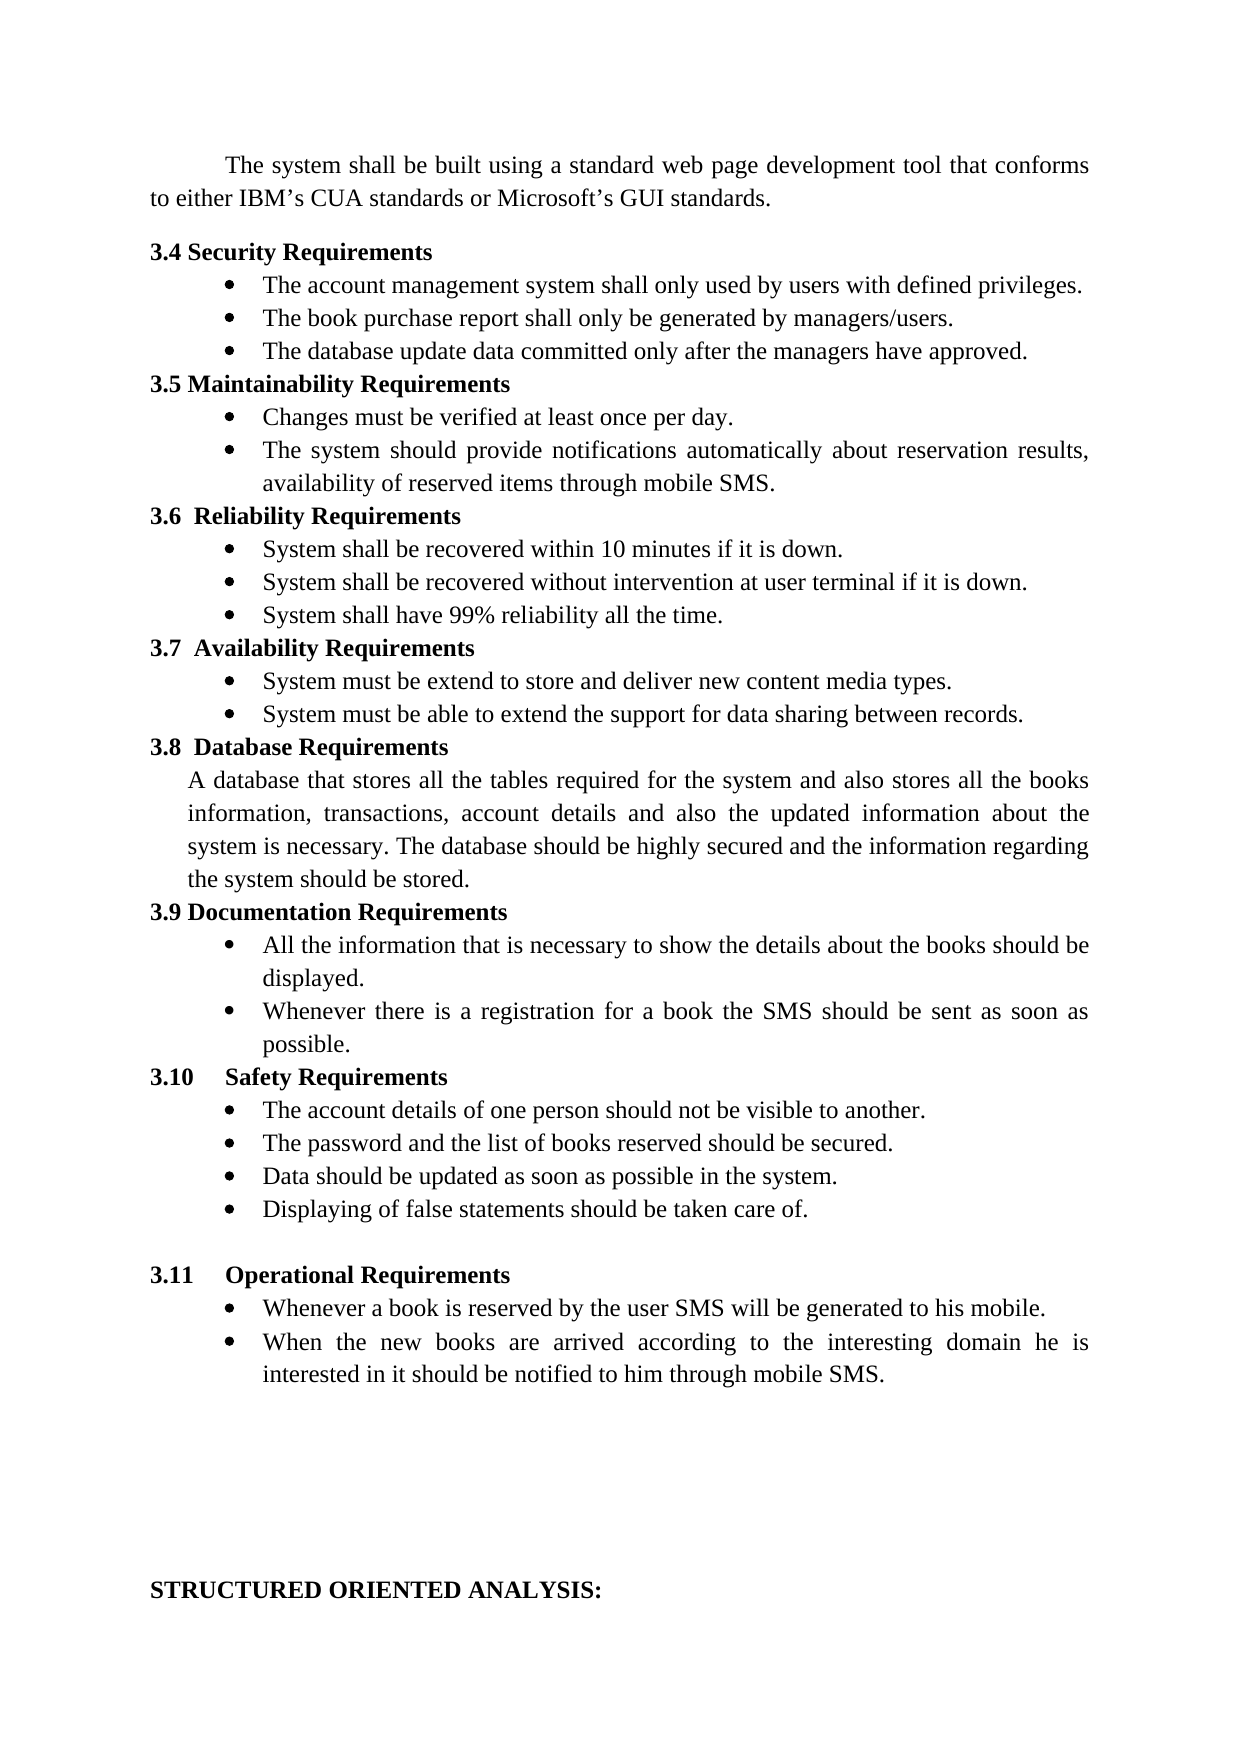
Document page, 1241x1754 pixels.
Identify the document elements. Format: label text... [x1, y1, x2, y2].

list Security Requirements [150, 237, 1090, 266]
list When the new books are arrived according to the interesting domain he is interested in it should be notified to him through mobile SMS. [225, 1327, 1090, 1388]
list The account details of one person should not be visible to another. [225, 1095, 1090, 1124]
list System shall have 99% reliability all the time. [225, 600, 1090, 629]
list Database Requirements [150, 732, 1090, 761]
list System must be able to extend the support for data sharing between records. [225, 699, 1090, 728]
list Operational Requirements [150, 1261, 1090, 1289]
list Changes must be verified at least once per day. [225, 402, 1090, 431]
list The account management system shall only used by users with defined privileges. [225, 270, 1090, 299]
list Whenever there is a registration for a book the SMS should be sent as soon as possible. [225, 996, 1090, 1058]
list System must be extend to store and deliver new content media types. [225, 666, 1090, 695]
list Maintainability Requirements [150, 369, 1090, 398]
list Availability Requirements [150, 633, 1090, 662]
list A database that stores all the tables required for the system and also stores all the books information, transactions, account details and also the updated information about the system is necessary. The database should be highly secured and the information regarding the system should be stored. [187, 765, 1090, 893]
list Whenever a book is reserved by the user SMS will be generated to his mobile. [225, 1293, 1090, 1322]
list The system should provide notifications automatically about reservation results, availability of reserved items through mobile SMS. [225, 435, 1090, 497]
list The password and the list of books reserved should be secured. [225, 1128, 1090, 1157]
list System shall be recovered without intervention at user terminal if it is down. [225, 567, 1090, 596]
list Safety Requirements [150, 1062, 1090, 1091]
list Data should be updated as soon as possible in the system. [225, 1161, 1090, 1190]
list The database update data committed only after the managers have approved. [225, 336, 1090, 365]
list System shall be recovered within 10 minutes if it is down. [225, 534, 1090, 563]
list Reliability Requirements [150, 501, 1090, 530]
list Displaying of false statements should be taken care of. [225, 1194, 1090, 1223]
text STRUCTURED ORIENTED ANALYSIS: [150, 1575, 1090, 1604]
list All the information that is necessary to show the details about the books should be displayed. [225, 930, 1090, 992]
text The system shall be built using a standard web page development tool that conforms to either IBM’s CUA standards or Microsoft’s GUI standards. [150, 150, 1090, 212]
list Documentation Requirements [150, 897, 1090, 926]
list The book purchase report shall only be generated by managers/users. [225, 303, 1090, 332]
